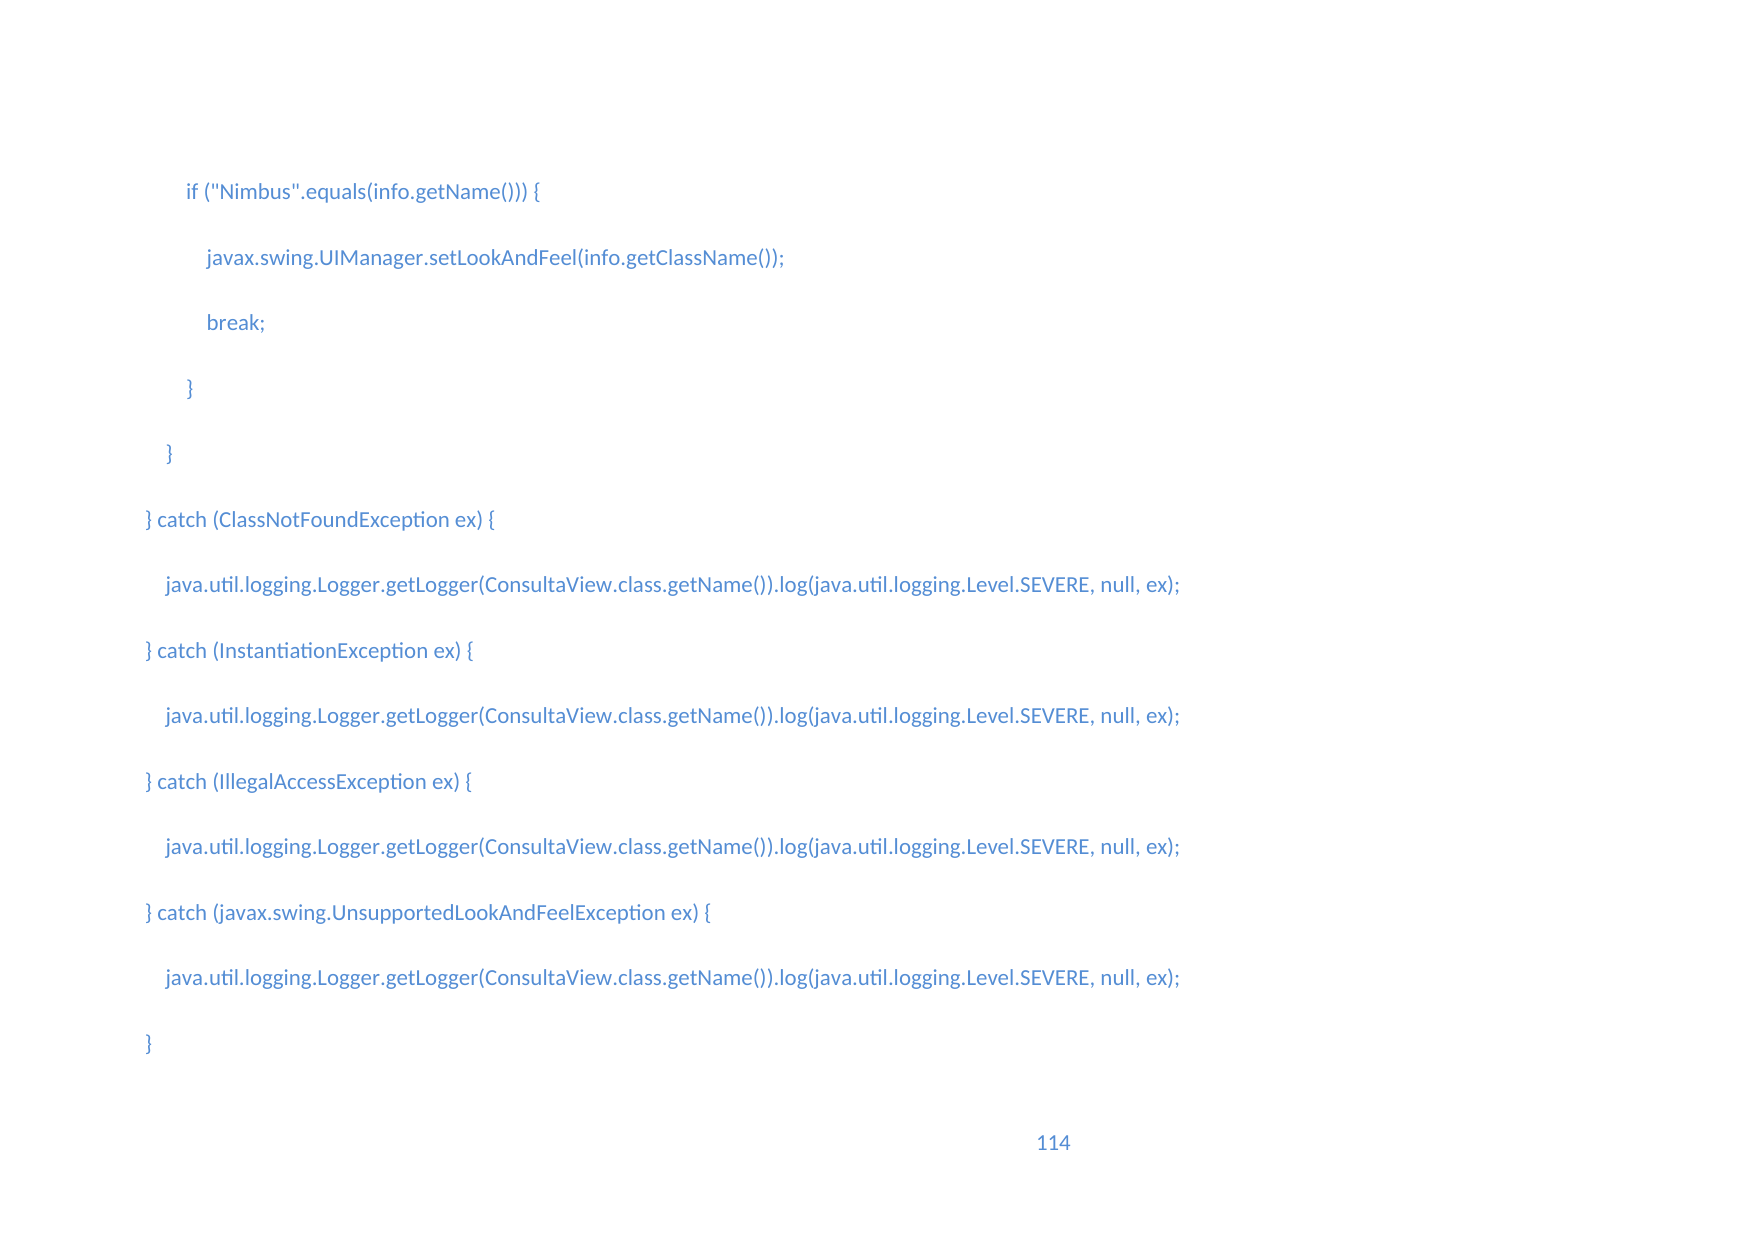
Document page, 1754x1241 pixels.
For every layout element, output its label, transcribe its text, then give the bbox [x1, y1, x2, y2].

text } catch (ClassNotFoundException ex) { [103, 505, 1621, 533]
text javax.swing.UIManager.setLookAndFeel(info.getClassName()); [103, 243, 1621, 271]
text java.util.logging.Logger.getLogger(ConsultaView.class.getName()).log(java.util.logging.Level.SEVERE, null, ex); [103, 570, 1621, 598]
text } catch (IllegalAccessException ex) { [103, 767, 1621, 795]
text } catch (InstantiationException ex) { [103, 636, 1621, 664]
text if ("Nimbus".equals(info.getName())) { [103, 177, 1621, 205]
text } [103, 1029, 1621, 1057]
text } [103, 374, 1621, 402]
text java.util.logging.Logger.getLogger(ConsultaView.class.getName()).log(java.util.logging.Level.SEVERE, null, ex); [103, 832, 1621, 860]
text java.util.logging.Logger.getLogger(ConsultaView.class.getName()).log(java.util.logging.Level.SEVERE, null, ex); [103, 963, 1621, 991]
text } [103, 439, 1621, 467]
text break; [103, 308, 1621, 336]
text } catch (javax.swing.UnsupportedLookAndFeelException ex) { [103, 898, 1621, 926]
text java.util.logging.Logger.getLogger(ConsultaView.class.getName()).log(java.util.logging.Level.SEVERE, null, ex); [103, 701, 1621, 729]
